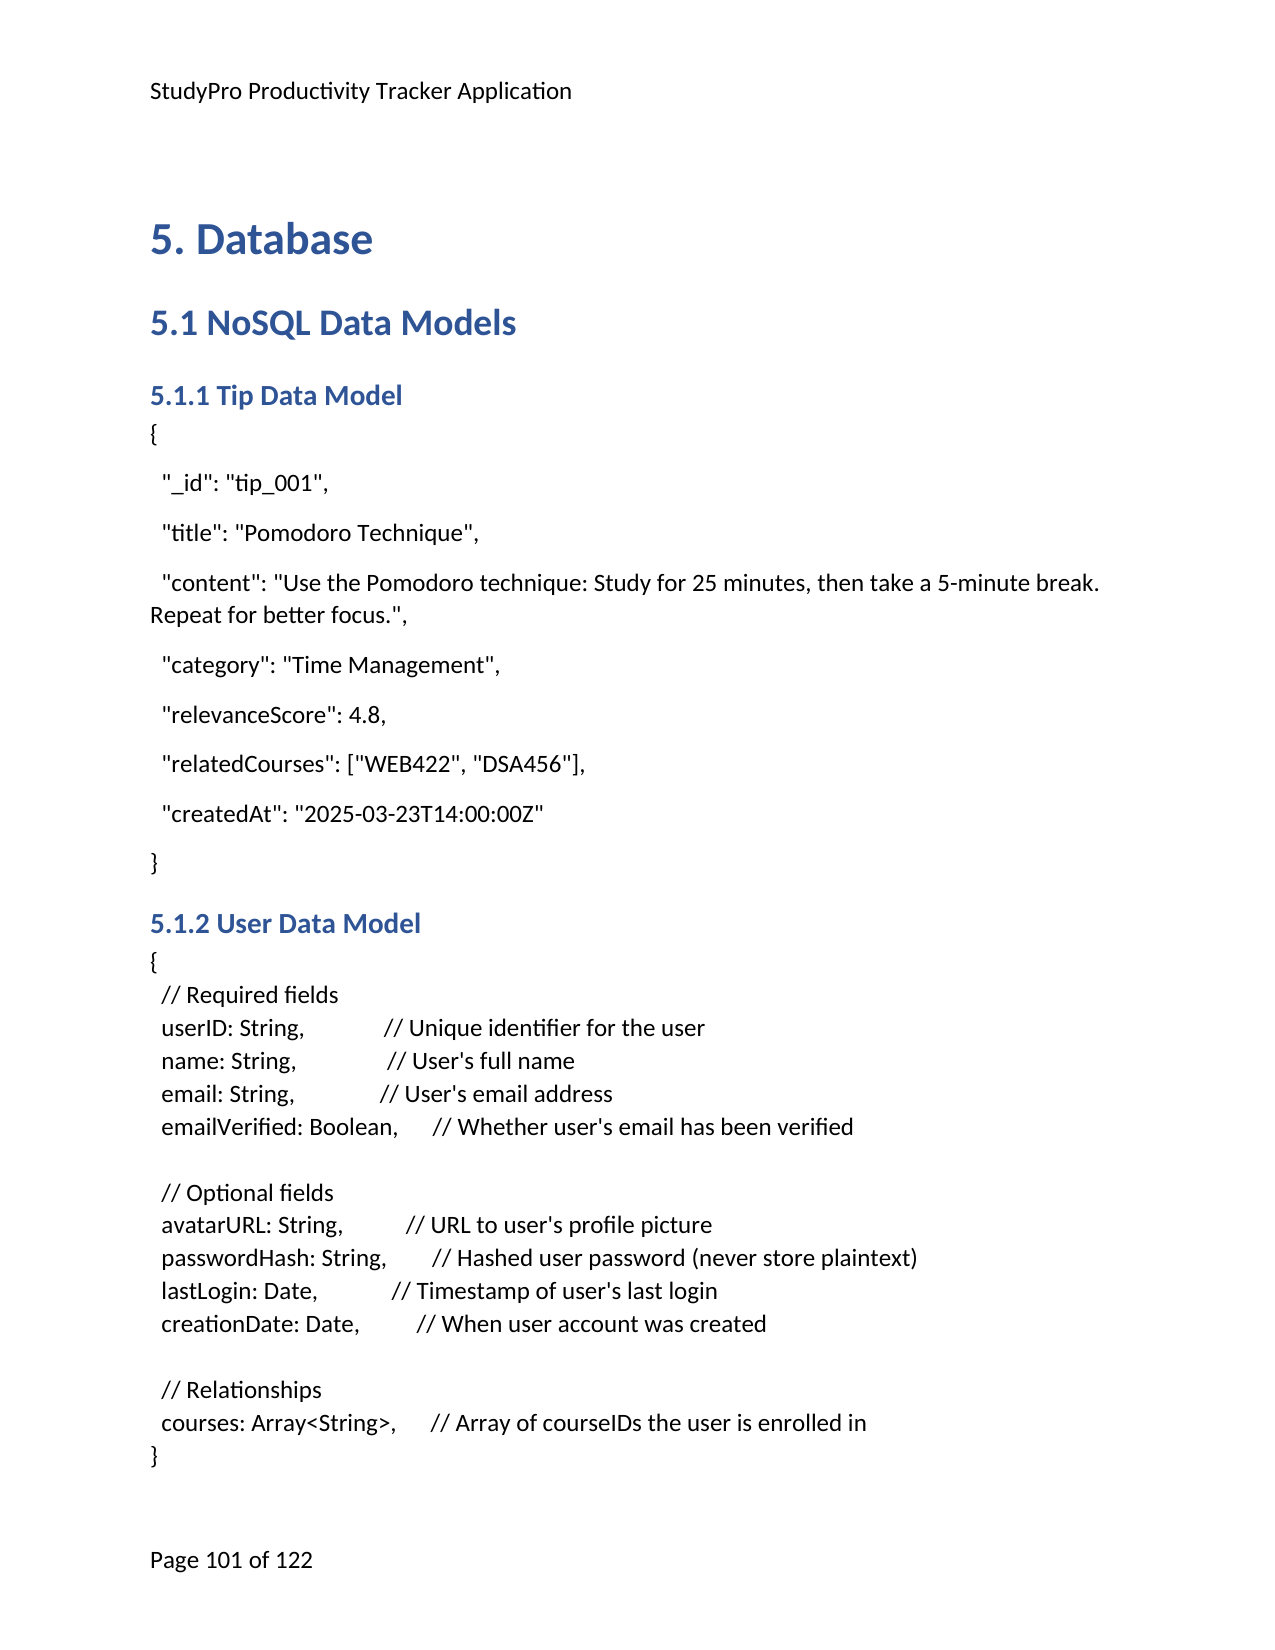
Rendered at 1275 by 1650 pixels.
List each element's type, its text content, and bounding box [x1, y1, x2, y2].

text "_id": "tip_001", [150, 467, 1125, 498]
text lastLogin: Date, // Timestamp of user's last login [150, 1276, 1125, 1306]
text // Relationships [150, 1374, 1125, 1405]
text name: String, // User's full name [150, 1045, 1125, 1076]
text // Optional fields [150, 1177, 1125, 1207]
text emailVerified: Boolean, // Whether user's email has been verified [150, 1111, 1125, 1141]
text "category": "Time Management", [150, 649, 1125, 680]
text courses: Array<String>, // Array of courseIDs the user is enrolled in [150, 1407, 1125, 1438]
subtitle 5.1 NoSQL Data Models [150, 299, 1125, 345]
subtitle 5.1.1 Tip Data Model [150, 377, 1125, 413]
text } [150, 847, 1125, 878]
text { [150, 418, 1125, 448]
text "title": "Pomodoro Technique", [150, 517, 1125, 548]
text "content": "Use the Pomodoro technique: Study for 25 minutes, then take a 5-minute break. Repeat for better focus.", [150, 567, 1125, 630]
text { [150, 946, 1125, 977]
text // Required fields [150, 979, 1125, 1010]
text email: String, // User's email address [150, 1078, 1125, 1108]
text "relatedCourses": ["WEB422", "DSA456"], [150, 748, 1125, 779]
text creationDate: Date, // When user account was created [150, 1308, 1125, 1339]
subtitle 5.1.2 User Data Model [150, 905, 1125, 941]
text passwordHash: String, // Hashed user password (never store plaintext) [150, 1243, 1125, 1273]
subtitle 5. Database [150, 210, 1125, 266]
text "createdAt": "2025-03-23T14:00:00Z" [150, 798, 1125, 828]
text "relevanceScore": 4.8, [150, 699, 1125, 729]
text avatarURL: String, // URL to user's profile picture [150, 1210, 1125, 1240]
text userID: String, // Unique identifier for the user [150, 1012, 1125, 1043]
text } [150, 1440, 1125, 1471]
